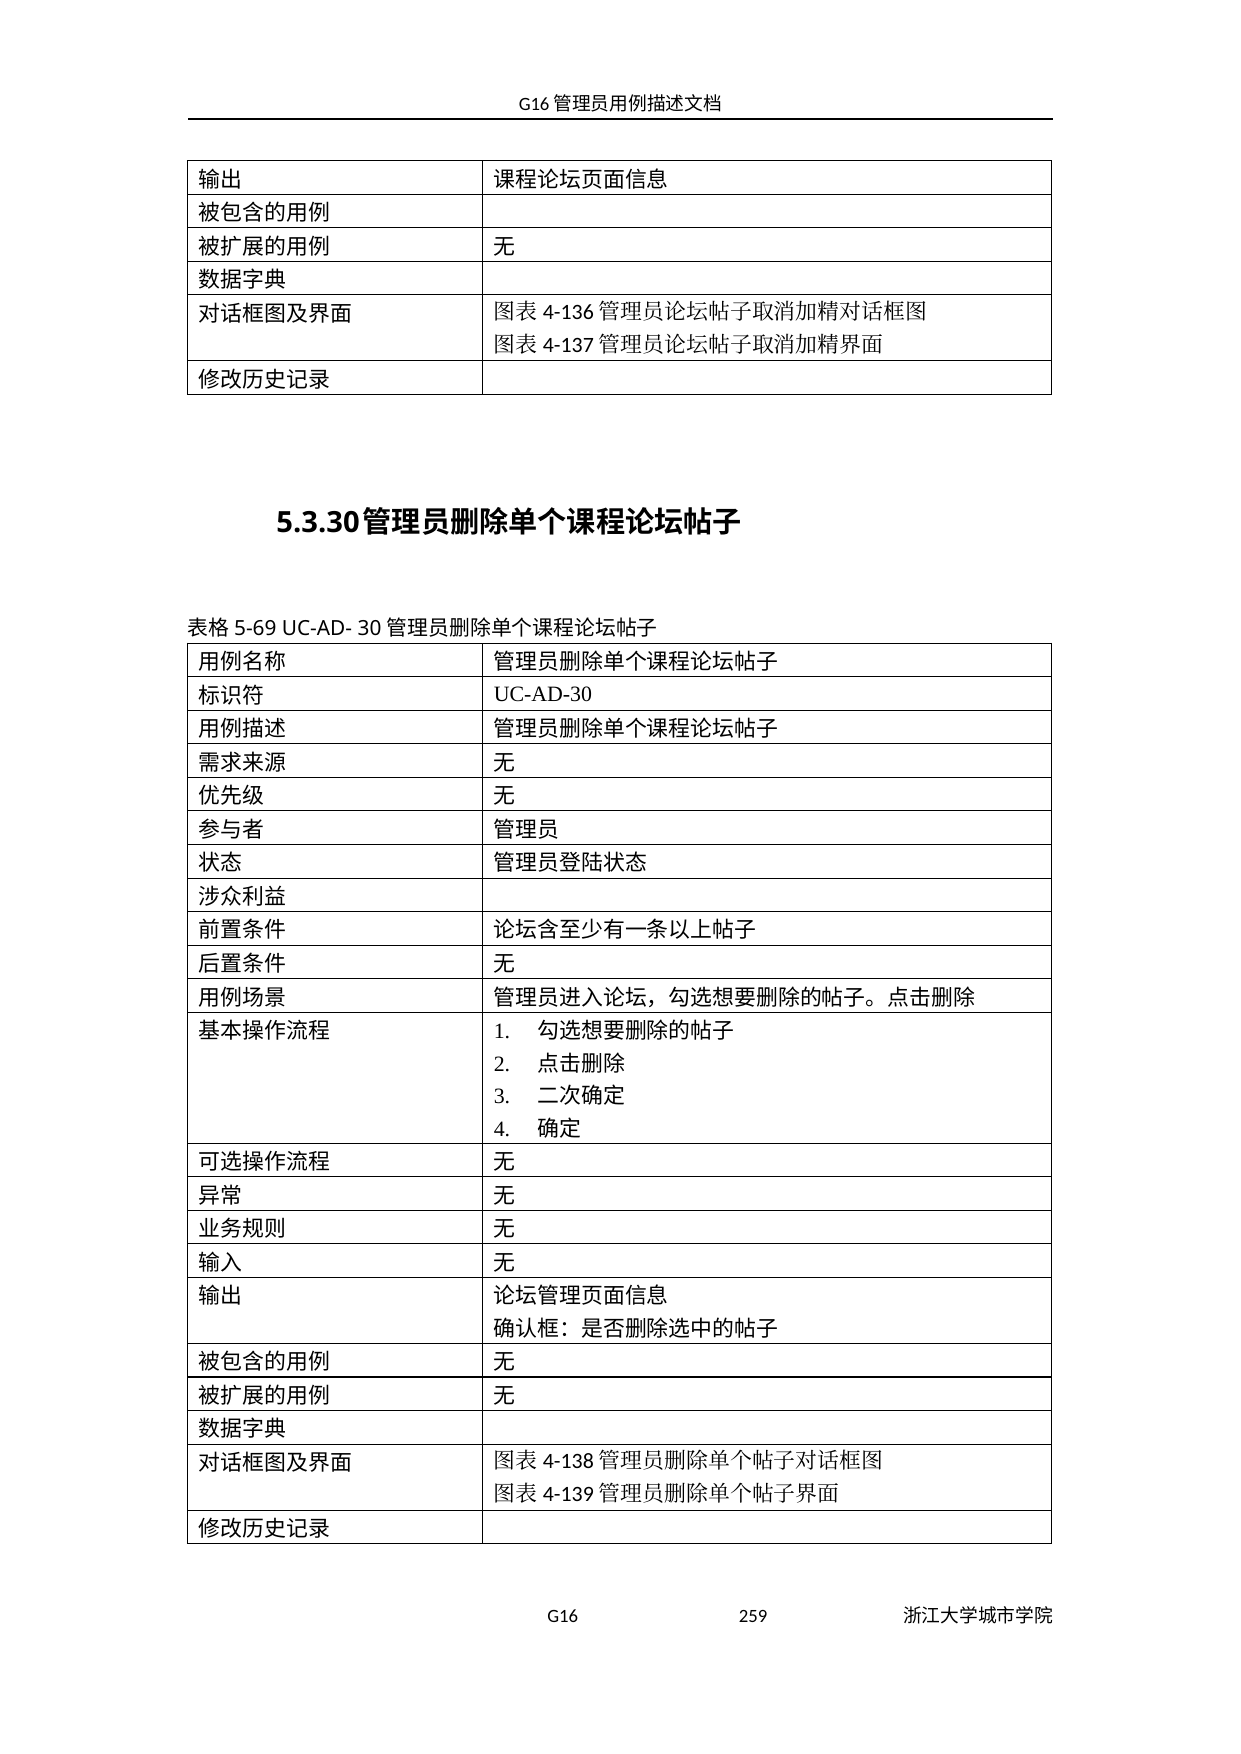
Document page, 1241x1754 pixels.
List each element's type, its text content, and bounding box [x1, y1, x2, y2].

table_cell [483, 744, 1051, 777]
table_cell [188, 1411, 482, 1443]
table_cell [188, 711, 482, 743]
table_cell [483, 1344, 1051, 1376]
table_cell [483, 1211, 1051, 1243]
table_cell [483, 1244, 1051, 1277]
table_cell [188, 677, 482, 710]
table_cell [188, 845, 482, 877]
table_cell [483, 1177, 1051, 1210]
subtitle 管理员删除单个课程论坛帖子 [276, 487, 1053, 552]
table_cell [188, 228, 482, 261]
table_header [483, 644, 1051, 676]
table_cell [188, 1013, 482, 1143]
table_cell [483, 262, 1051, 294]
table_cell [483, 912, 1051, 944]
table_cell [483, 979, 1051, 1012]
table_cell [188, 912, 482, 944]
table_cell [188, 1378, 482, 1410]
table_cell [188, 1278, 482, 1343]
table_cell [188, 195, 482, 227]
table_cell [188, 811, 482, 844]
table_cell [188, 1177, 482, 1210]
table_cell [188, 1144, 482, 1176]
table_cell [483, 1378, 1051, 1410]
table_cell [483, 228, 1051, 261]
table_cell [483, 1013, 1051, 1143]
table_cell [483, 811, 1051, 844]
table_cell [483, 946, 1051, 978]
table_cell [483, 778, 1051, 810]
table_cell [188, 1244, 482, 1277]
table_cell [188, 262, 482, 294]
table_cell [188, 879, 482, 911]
text 表格 5-69 UC-AD- 30 管理员删除单个课程论坛帖子 [187, 610, 1053, 643]
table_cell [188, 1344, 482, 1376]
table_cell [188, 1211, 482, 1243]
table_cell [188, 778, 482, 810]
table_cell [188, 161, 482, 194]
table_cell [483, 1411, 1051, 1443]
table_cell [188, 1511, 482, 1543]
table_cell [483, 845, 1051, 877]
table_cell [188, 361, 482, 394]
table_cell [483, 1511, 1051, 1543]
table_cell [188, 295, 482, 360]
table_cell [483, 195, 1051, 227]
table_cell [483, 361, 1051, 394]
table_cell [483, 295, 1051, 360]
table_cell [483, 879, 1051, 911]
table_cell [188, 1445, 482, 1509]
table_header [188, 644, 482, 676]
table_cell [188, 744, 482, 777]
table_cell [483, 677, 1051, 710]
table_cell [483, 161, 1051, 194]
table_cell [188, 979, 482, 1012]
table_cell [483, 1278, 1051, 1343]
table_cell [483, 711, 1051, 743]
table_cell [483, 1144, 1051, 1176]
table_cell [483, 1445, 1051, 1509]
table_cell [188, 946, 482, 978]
